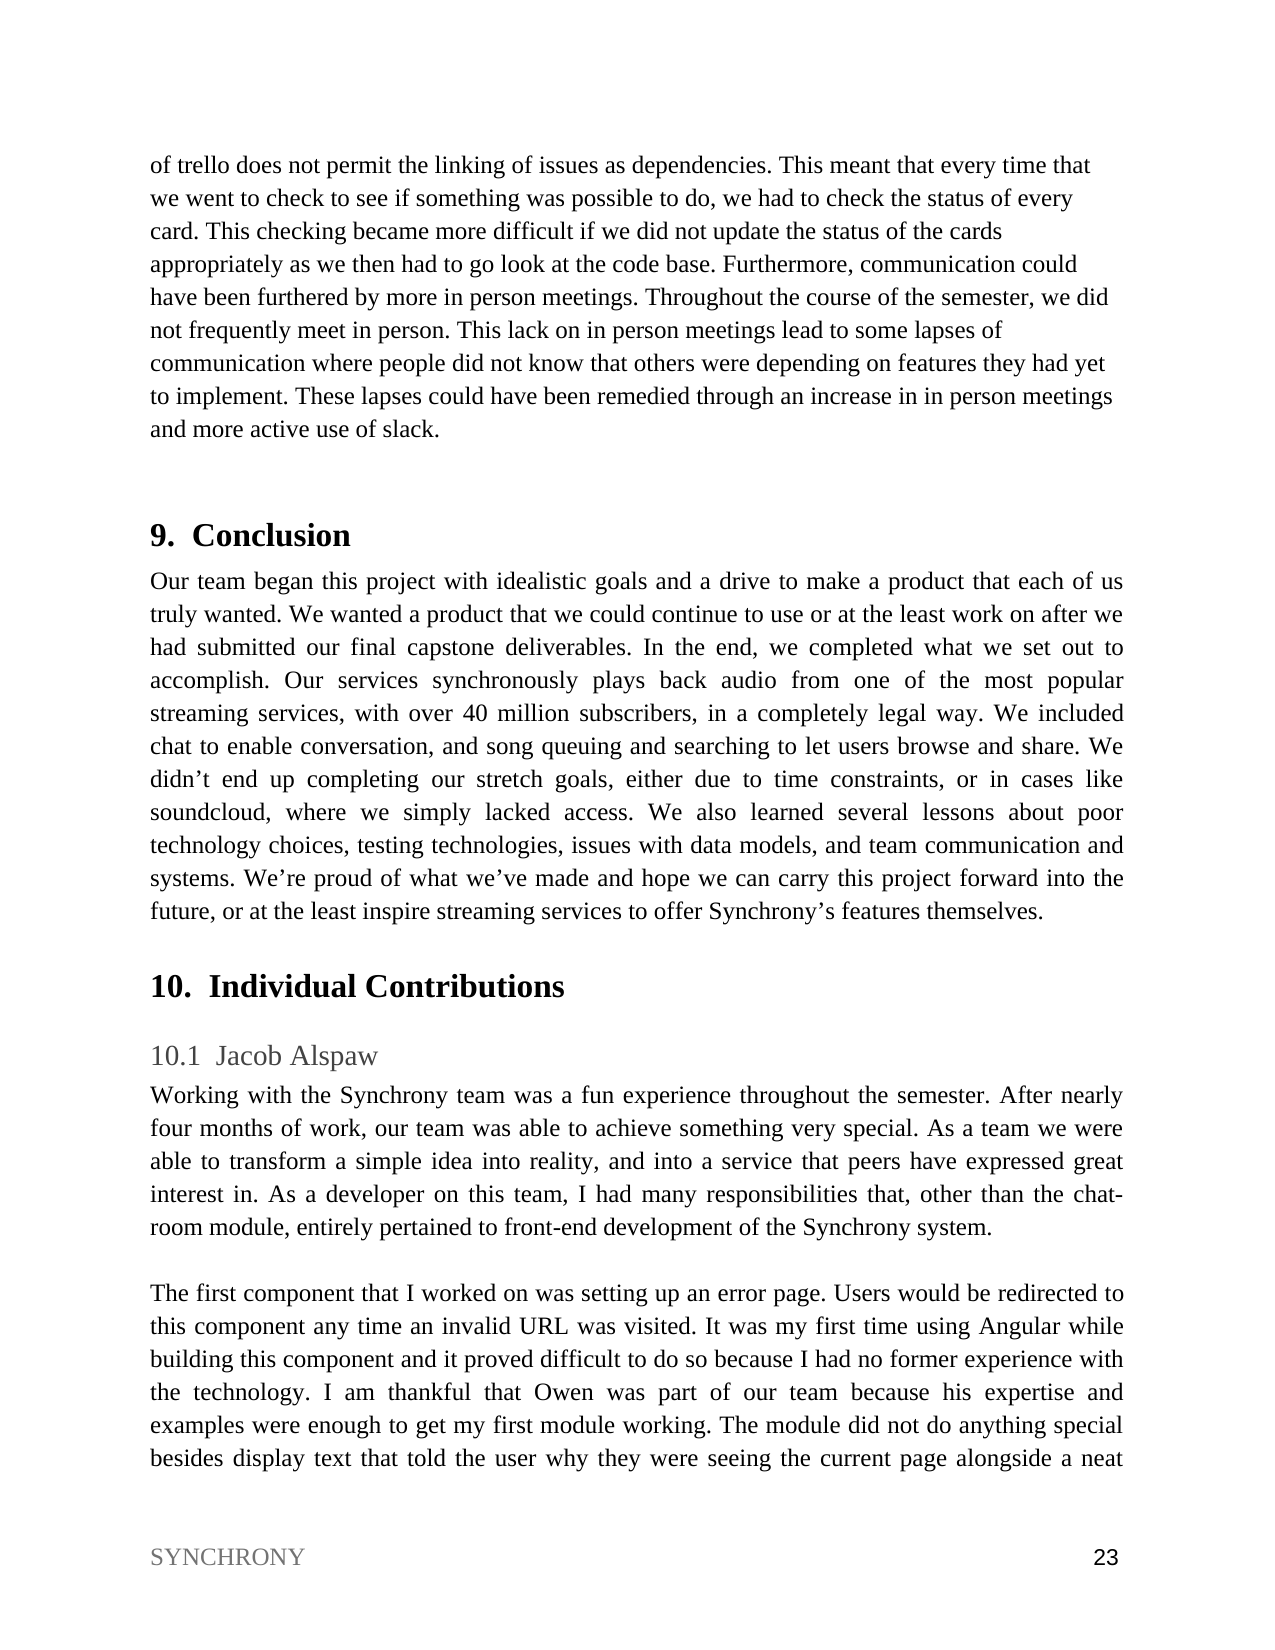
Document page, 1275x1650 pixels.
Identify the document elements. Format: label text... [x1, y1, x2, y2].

subtitle 10. Individual Contributions [150, 966, 1125, 1005]
text Working with the Synchrony team was a fun experience throughout the semester. After nearly four months of work, our team was able to achieve something very special. As a team we were able to transform a simple idea into reality, and into a service that peers have expressed great interest in. As a developer on this team, I had many responsibilities that, other than the chat-room module, entirely pertained to front-end development of the Synchrony system. [150, 1080, 1125, 1241]
subtitle 9. Conclusion [150, 515, 1125, 553]
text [150, 1278, 1125, 1472]
text Our team began this project with idealistic goals and a drive to make a product that each of us truly wanted. We wanted a product that we could continue to use or at the least work on after we had submitted our final capstone deliverables. In the end, we completed what we set out to accomplish. Our services synchronously plays back audio from one of the most popular streaming services, with over 40 million subscribers, in a completely legal way. We included chat to enable conversation, and song queuing and searching to let users browse and share. We didn’t end up completing our stretch goals, either due to time constraints, or in cases like soundcloud, where we simply lacked access. We also learned several lessons about poor technology choices, testing technologies, issues with data models, and team communication and systems. We’re proud of what we’ve made and hope we can carry this project forward into the future, or at the least inspire streaming services to offer Synchrony’s features themselves. [150, 566, 1125, 925]
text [150, 150, 1125, 443]
subtitle 10.1 Jacob Alspaw [150, 1038, 1125, 1072]
